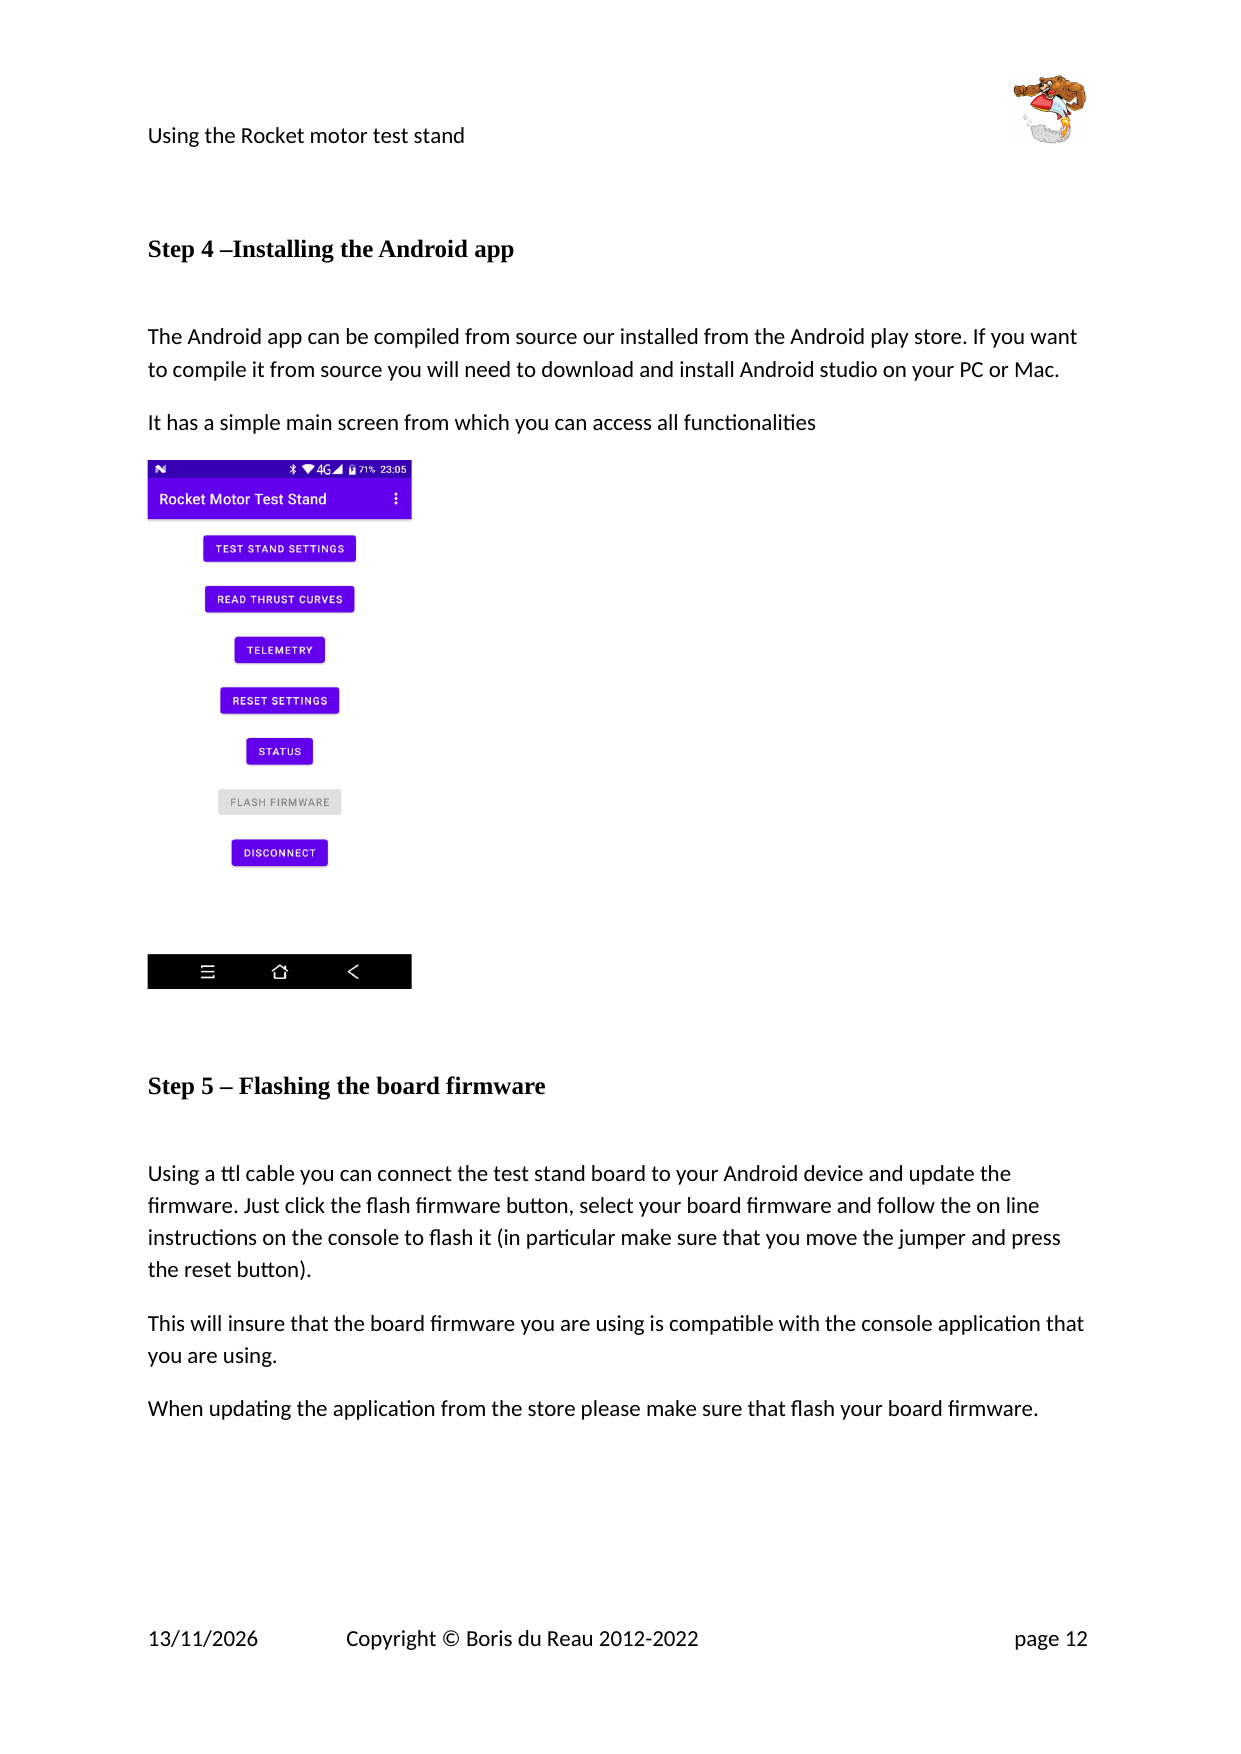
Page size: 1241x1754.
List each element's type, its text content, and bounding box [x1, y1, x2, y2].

text Using a ttl cable you can connect the test stand board to your Android device and update the firmware. Just click the flash firmware button, select your board firmware and follow the on line instructions on the console to flash it (in particular make sure that you move the jumper and press the reset button). [148, 1159, 1093, 1284]
picture [147, 460, 412, 989]
text The Android app can be compiled from source our installed from the Android play store. If you want to compile it from source you will need to download and install Android studio on your PC or Mac. [148, 322, 1093, 383]
text When updating the application from the store please make sure that flash your board firmware. [148, 1394, 1093, 1422]
text This will insure that the board firmware you are using is compatible with the console application that you are using. [148, 1309, 1093, 1369]
picture [1012, 73, 1088, 144]
subtitle Step 5 – Flashing the board firmware [148, 1071, 1093, 1100]
text It has a simple main screen from which you can access all functionalities [148, 408, 1093, 436]
subtitle Step 4 –Installing the Android app [148, 234, 1093, 263]
